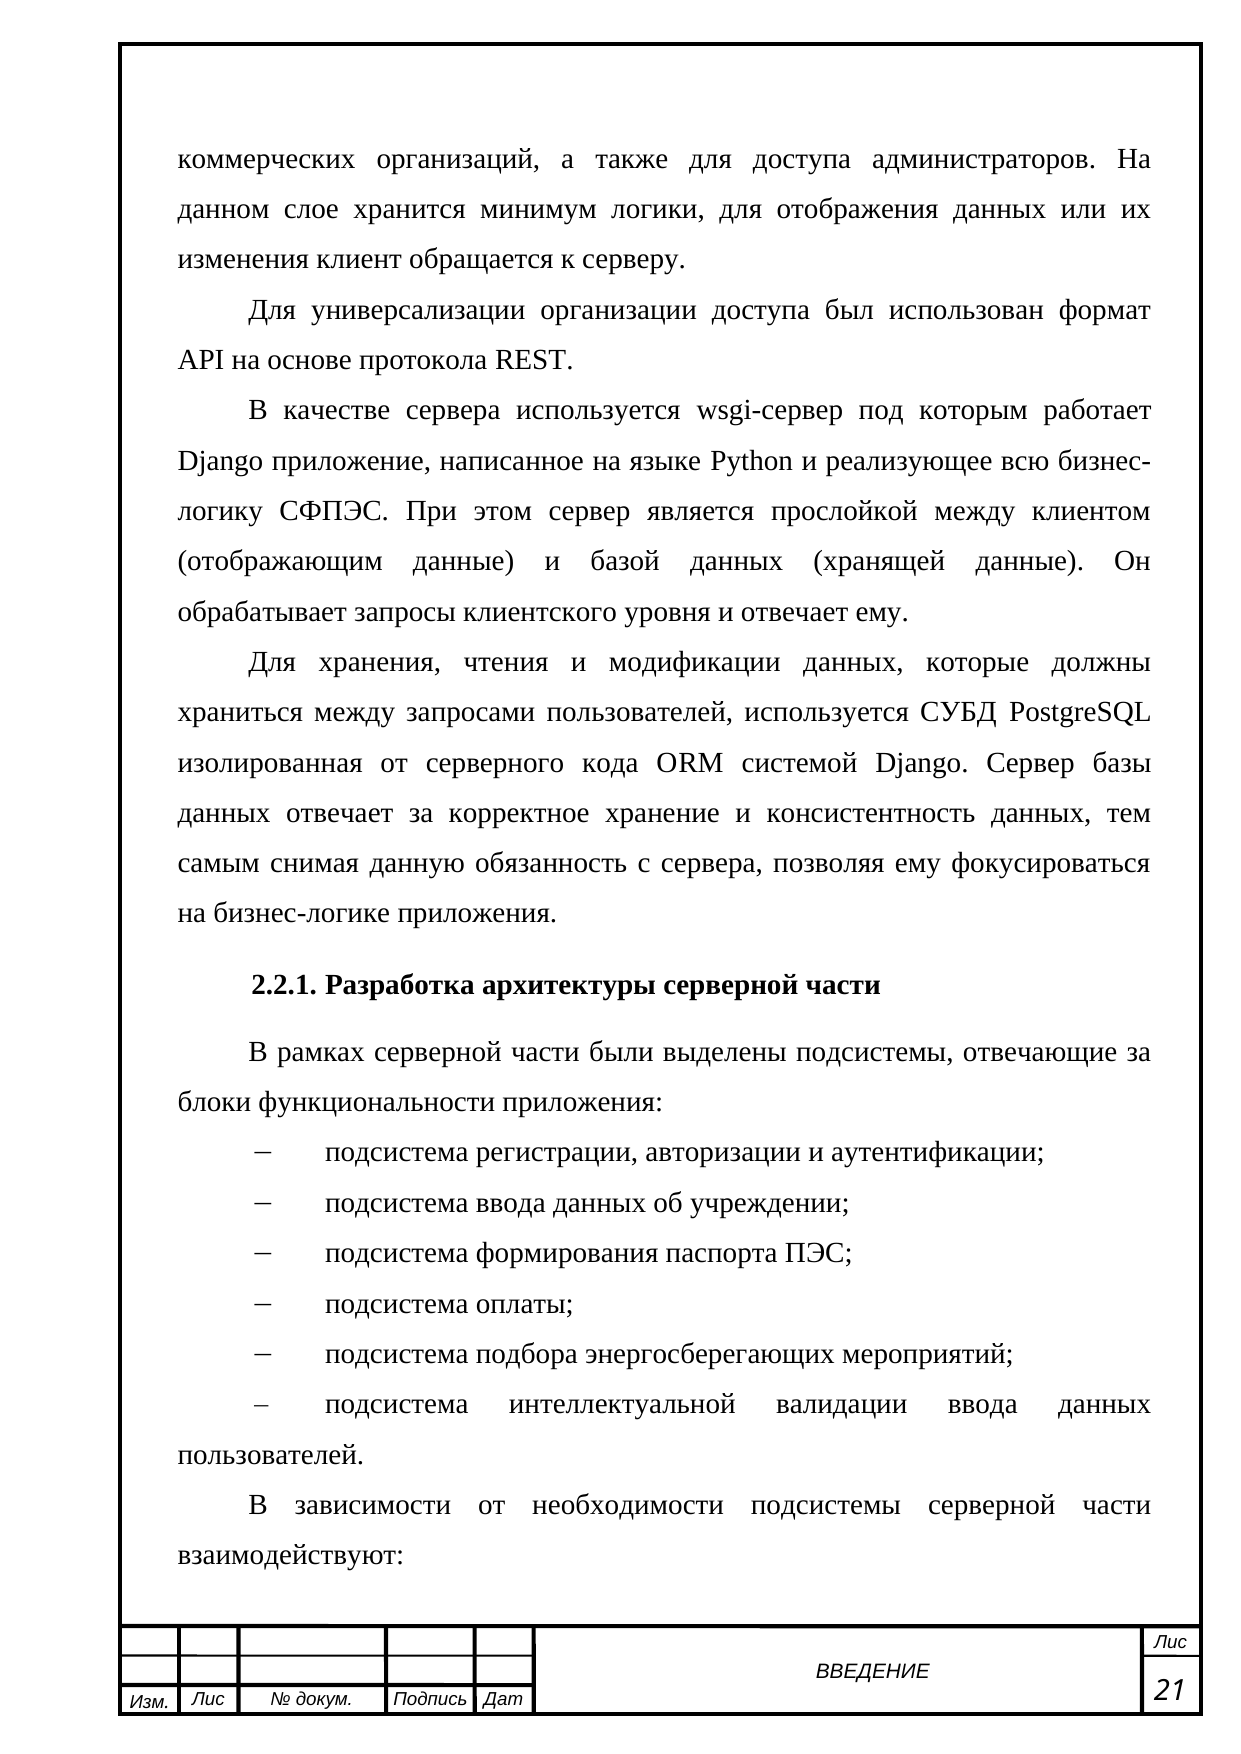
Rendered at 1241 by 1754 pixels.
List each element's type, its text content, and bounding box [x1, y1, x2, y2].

list подсистема ввода данных об учреждении; [177, 1185, 1152, 1218]
list подсистема регистрации, авторизации и аутентификации; [177, 1134, 1152, 1168]
text Для хранения, чтения и модификации данных, которые должны храниться между запросами пользователей, используется СУБД PostgreSQL изолированная от серверного кода ORM системой Django. Сервер базы данных отвечает за корректное хранение и консистентность данных, тем самым снимая данную обязанность с сервера, позволяя ему фокусироваться на бизнес-логике приложения. [177, 644, 1152, 929]
list подсистема формирования паспорта ПЭС; [177, 1235, 1152, 1269]
list подсистема подбора энергосберегающих мероприятий; [177, 1336, 1152, 1370]
text В качестве сервера используется wsgi-cервер под которым работает Django приложение, написанное на языке Python и реализующее всю бизнес-логику СФПЭС. При этом сервер является прослойкой между клиентом (отображающим данные) и базой данных (хранящей данные). Он обрабатывает запросы клиентского уровня и отвечает ему. [177, 392, 1152, 627]
text В зависимости от необходимости подсистемы серверной части взаимодействуют: [177, 1487, 1152, 1571]
text В рамках серверной части были выделены подсистемы, отвечающие за блоки функциональности приложения: [177, 1034, 1152, 1118]
list подсистема оплаты; [177, 1286, 1152, 1319]
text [177, 141, 1152, 275]
text Для универсализации организации доступа был использован формат API на основе протокола REST. [177, 292, 1152, 376]
list подсистема интеллектуальной валидации ввода данных пользователей. [177, 1387, 1152, 1470]
subtitle Разработка архитектуры серверной части [177, 967, 1152, 1000]
